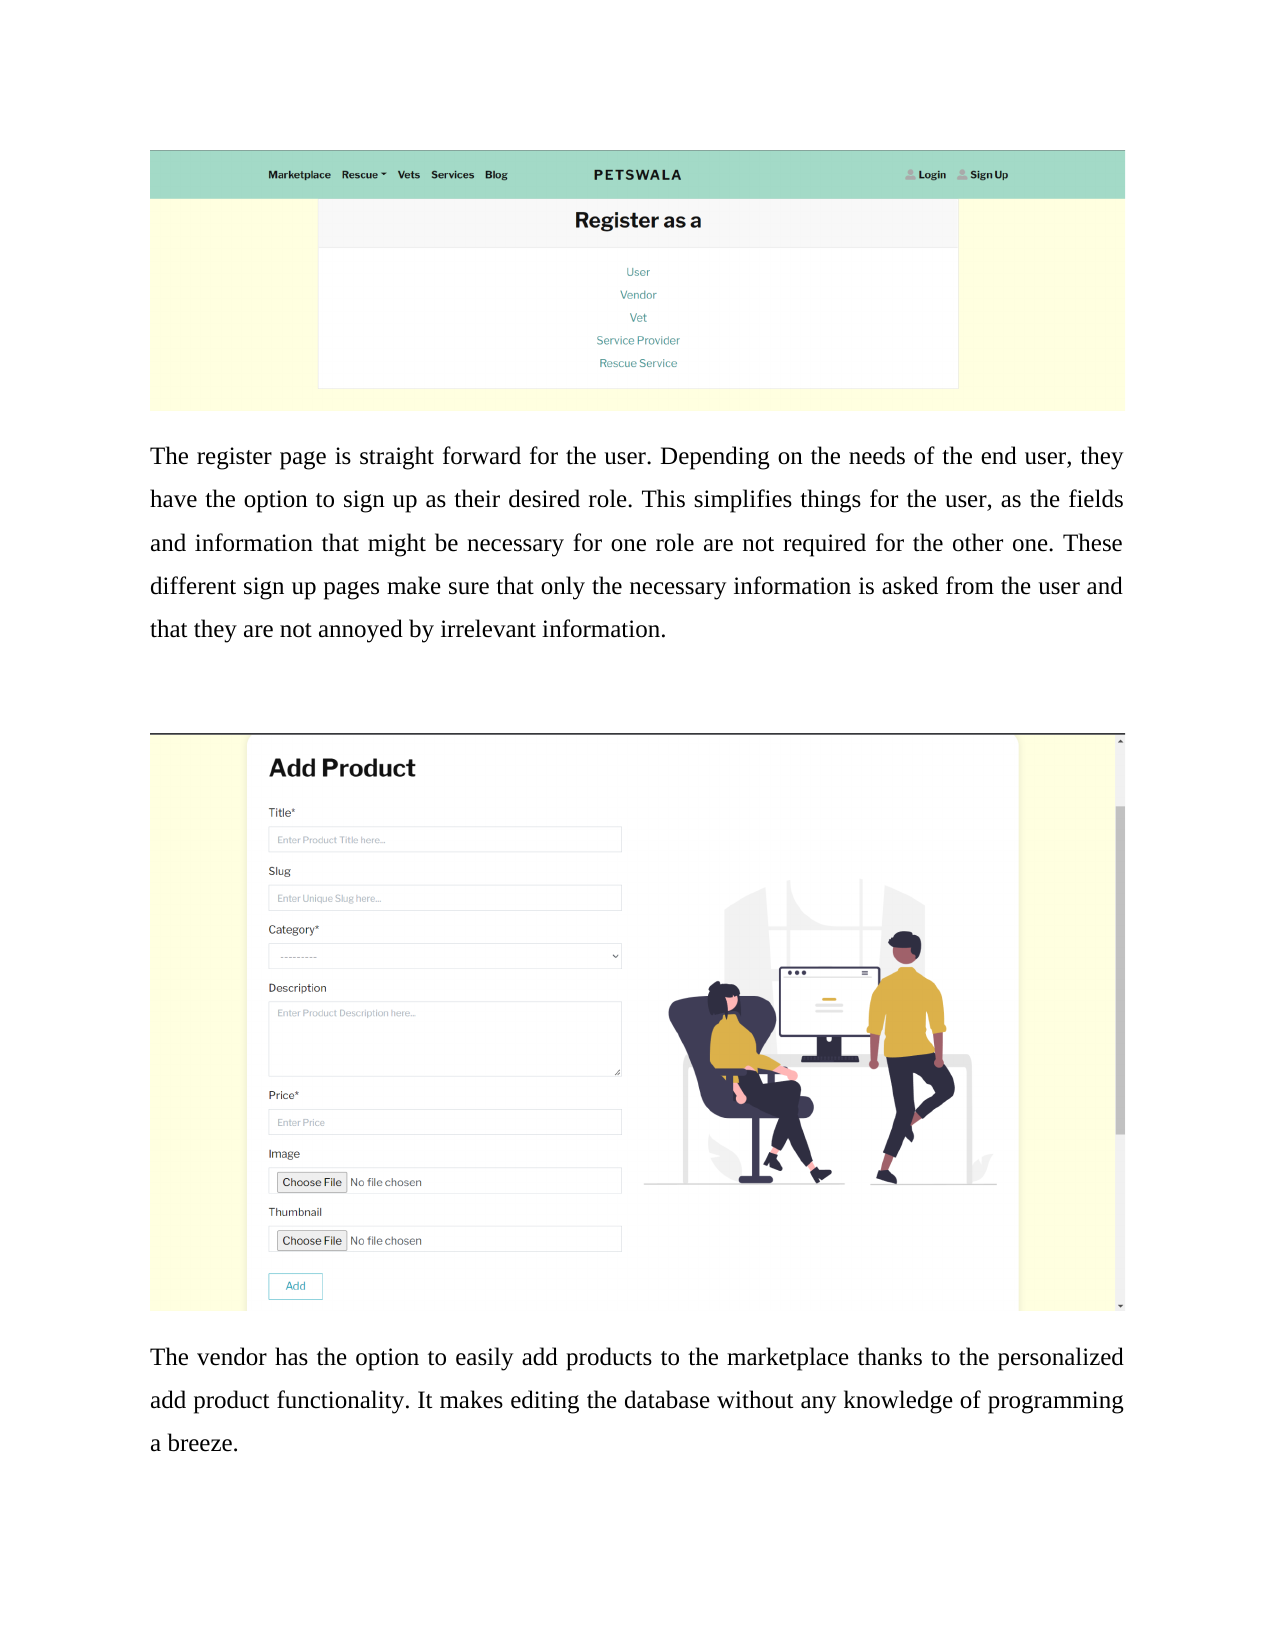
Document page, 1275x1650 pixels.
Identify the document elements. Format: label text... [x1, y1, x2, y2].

picture [150, 150, 1125, 411]
picture [150, 733, 1125, 1311]
text The vendor has the option to easily add products to the marketplace thanks to the personalized add product functionality. It makes editing the database without any knowledge of programming a breeze. [150, 1342, 1125, 1457]
text The register page is straight forward for the user. Depending on the needs of the end user, they have the option to sign up as their desired role. This simplifies things for the user, as the fields and information that might be necessary for one role are not required for the other one. These different sign up pages make sure that only the necessary information is asked from the user and that they are not annoyed by irrelevant information. [150, 441, 1125, 643]
